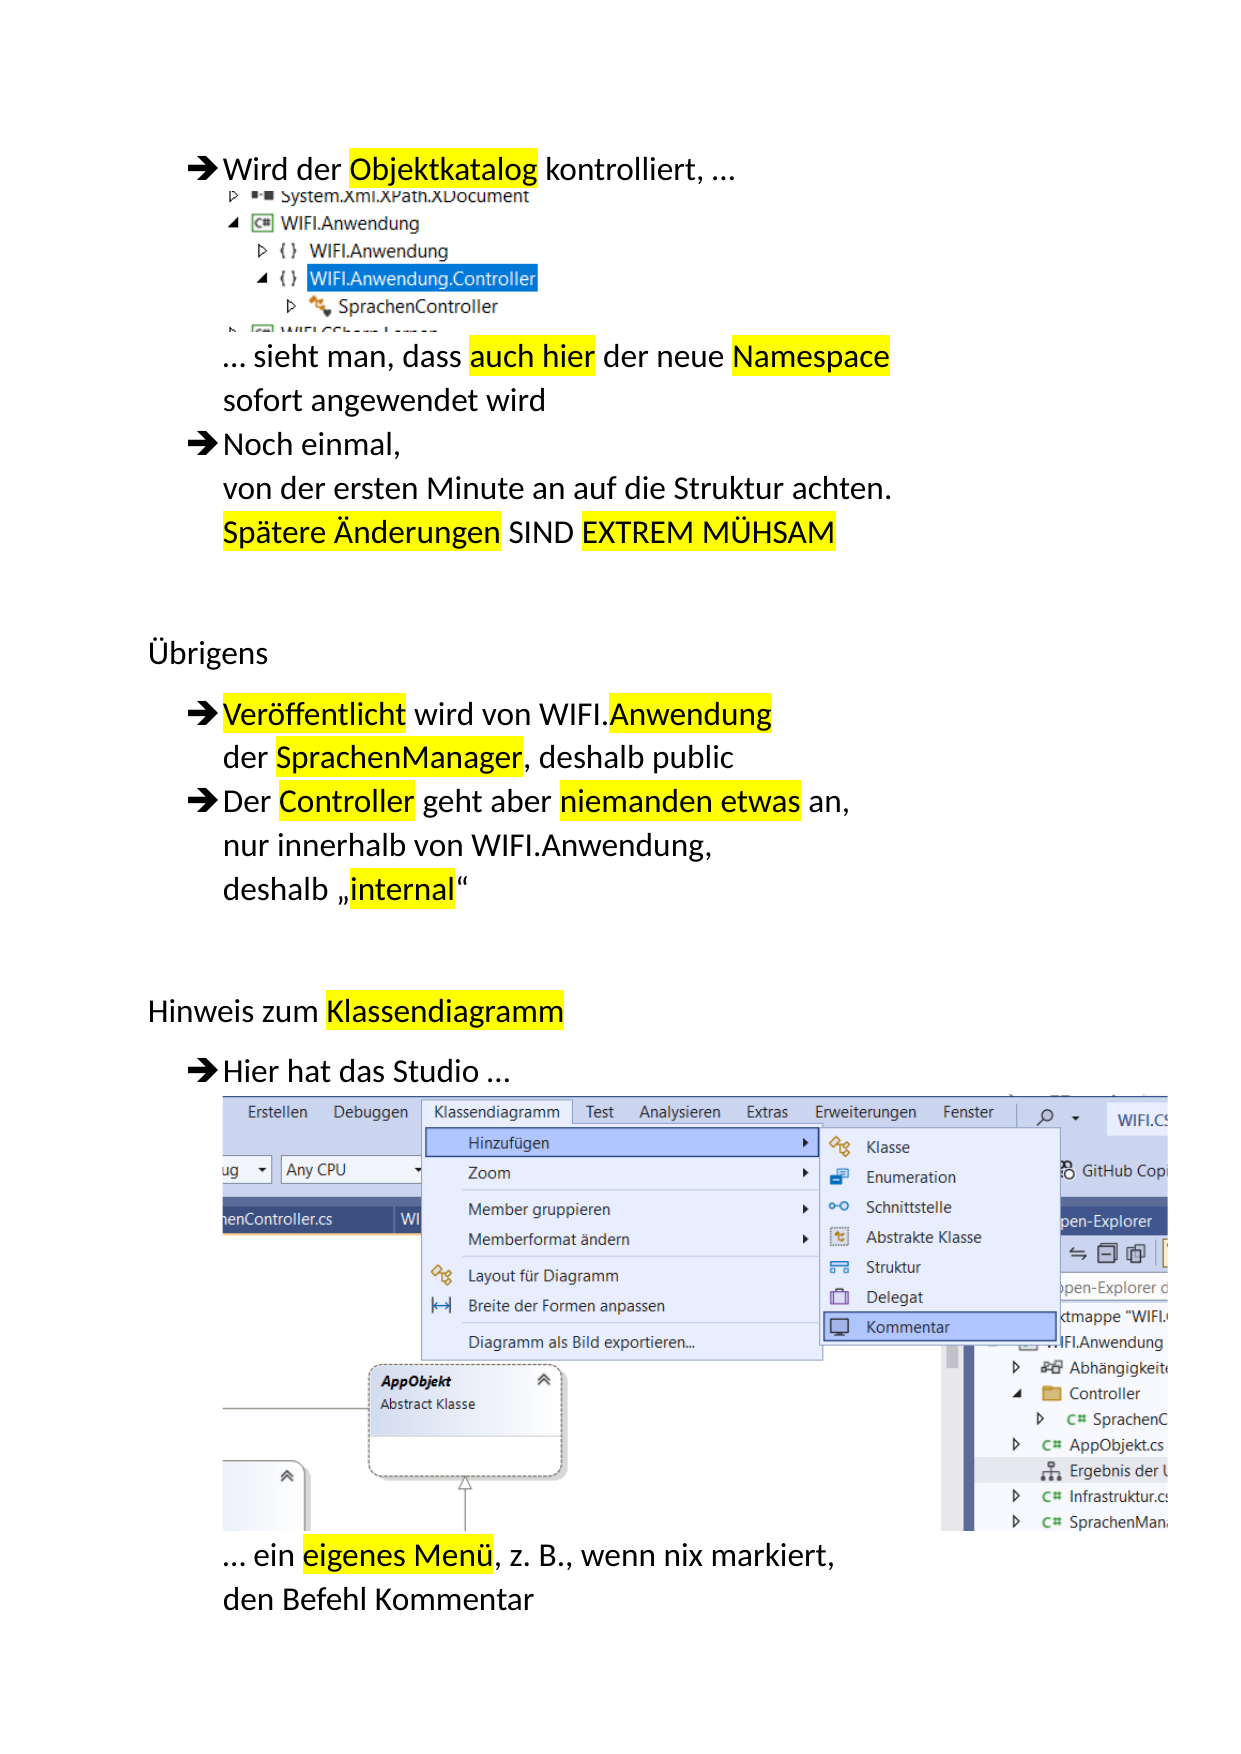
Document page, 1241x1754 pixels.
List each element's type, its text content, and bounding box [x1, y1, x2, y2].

text Übrigens [148, 632, 1093, 673]
picture [222, 1094, 1168, 1531]
list Der Controller geht aber niemanden etwas an, nur innerhalb von WIFI.Anwendung, deshalb „internal“ [185, 780, 1093, 909]
text Hinweis zum Klassendiagramm [148, 989, 1093, 1030]
list Veröffentlicht wird von WIFI.Anwendung der SprachenManager, deshalb public [185, 692, 1093, 777]
list Noch einmal, von der ersten Minute an auf die Struktur achten. Spätere Änderungen SIND EXTREM MÜHSAM [185, 423, 1093, 551]
picture [222, 191, 568, 332]
list Wird der Objektkatalog kontrolliert, … … sieht man, dass auch hier der neue Namespace sofort angewendet wird [185, 148, 1093, 419]
